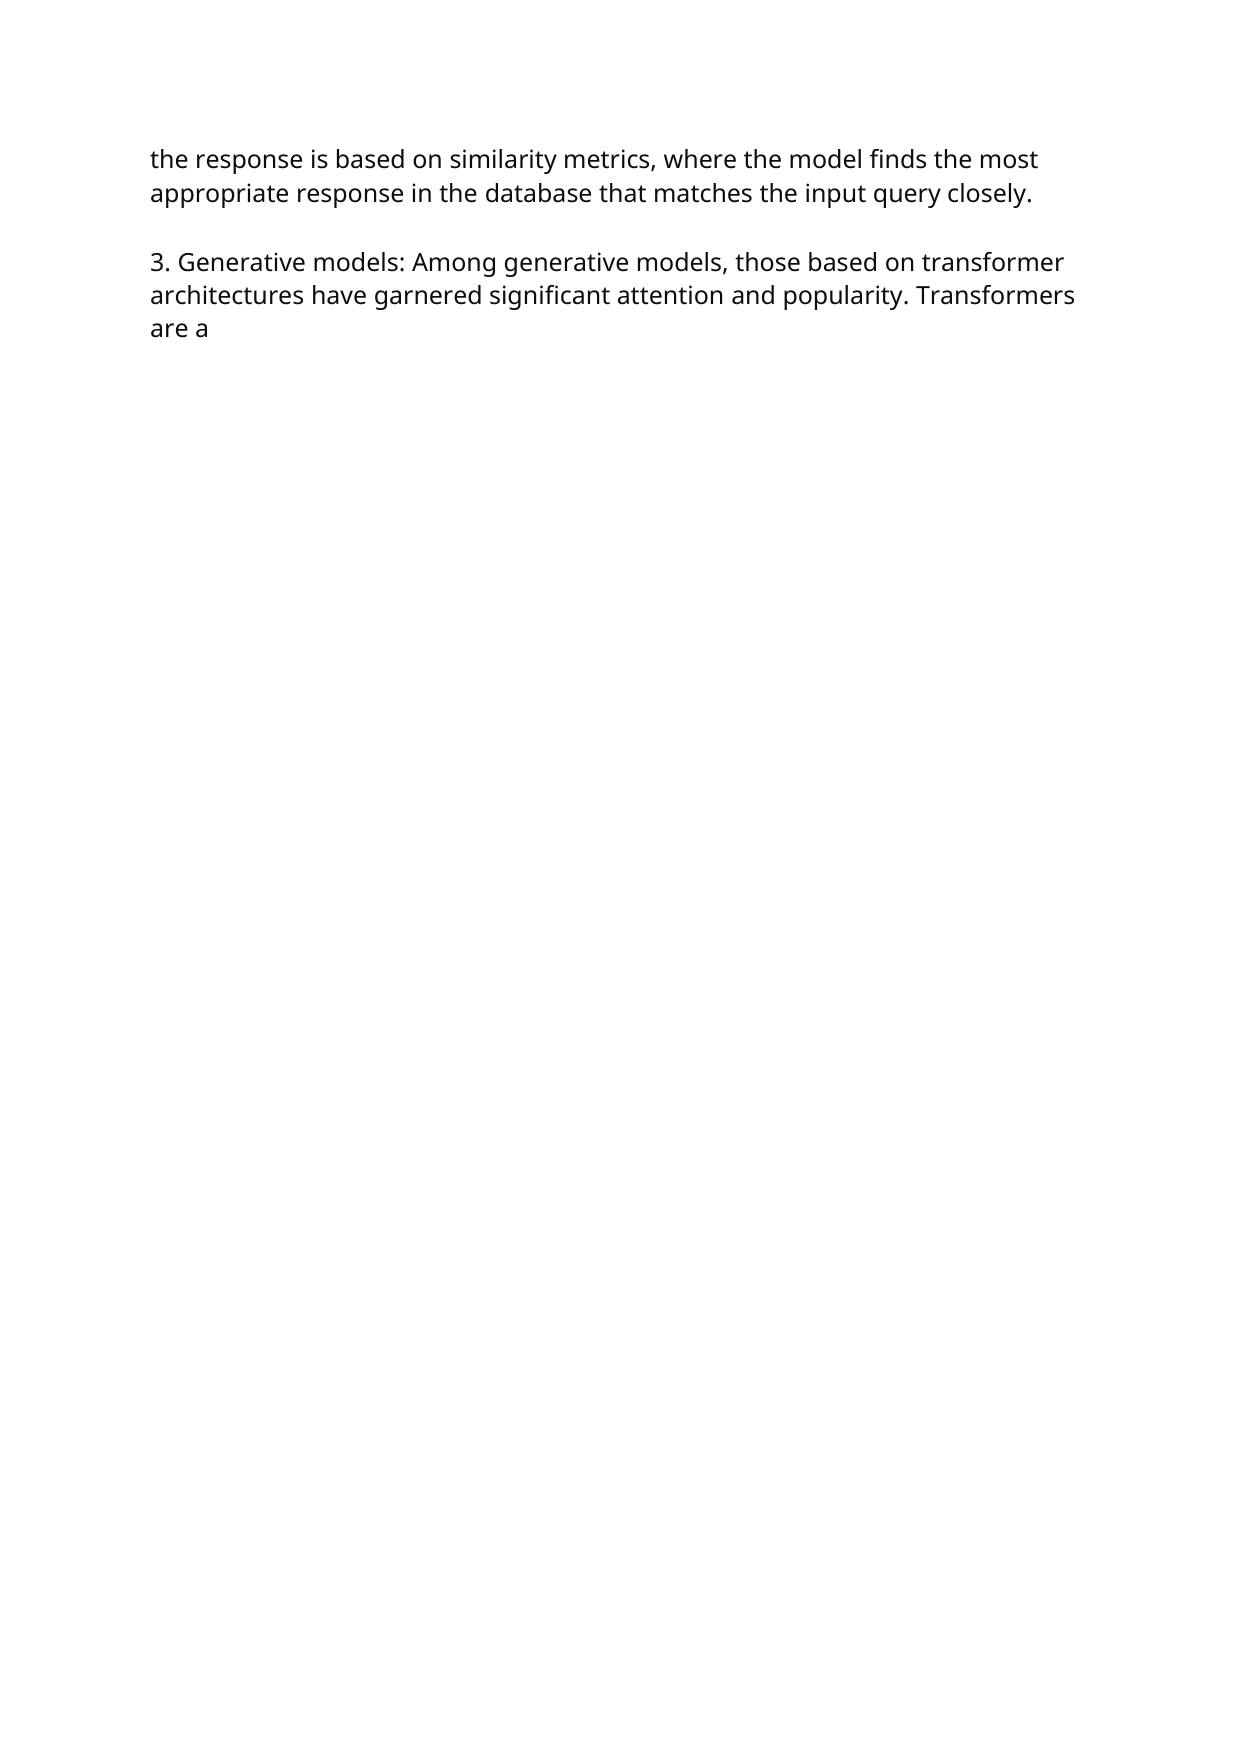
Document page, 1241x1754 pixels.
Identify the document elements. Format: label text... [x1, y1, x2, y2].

text 3. Generative models: Among generative models, those based on transformer architectures have garnered significant attention and popularity. Transformers are a [150, 244, 1079, 345]
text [150, 142, 1087, 210]
